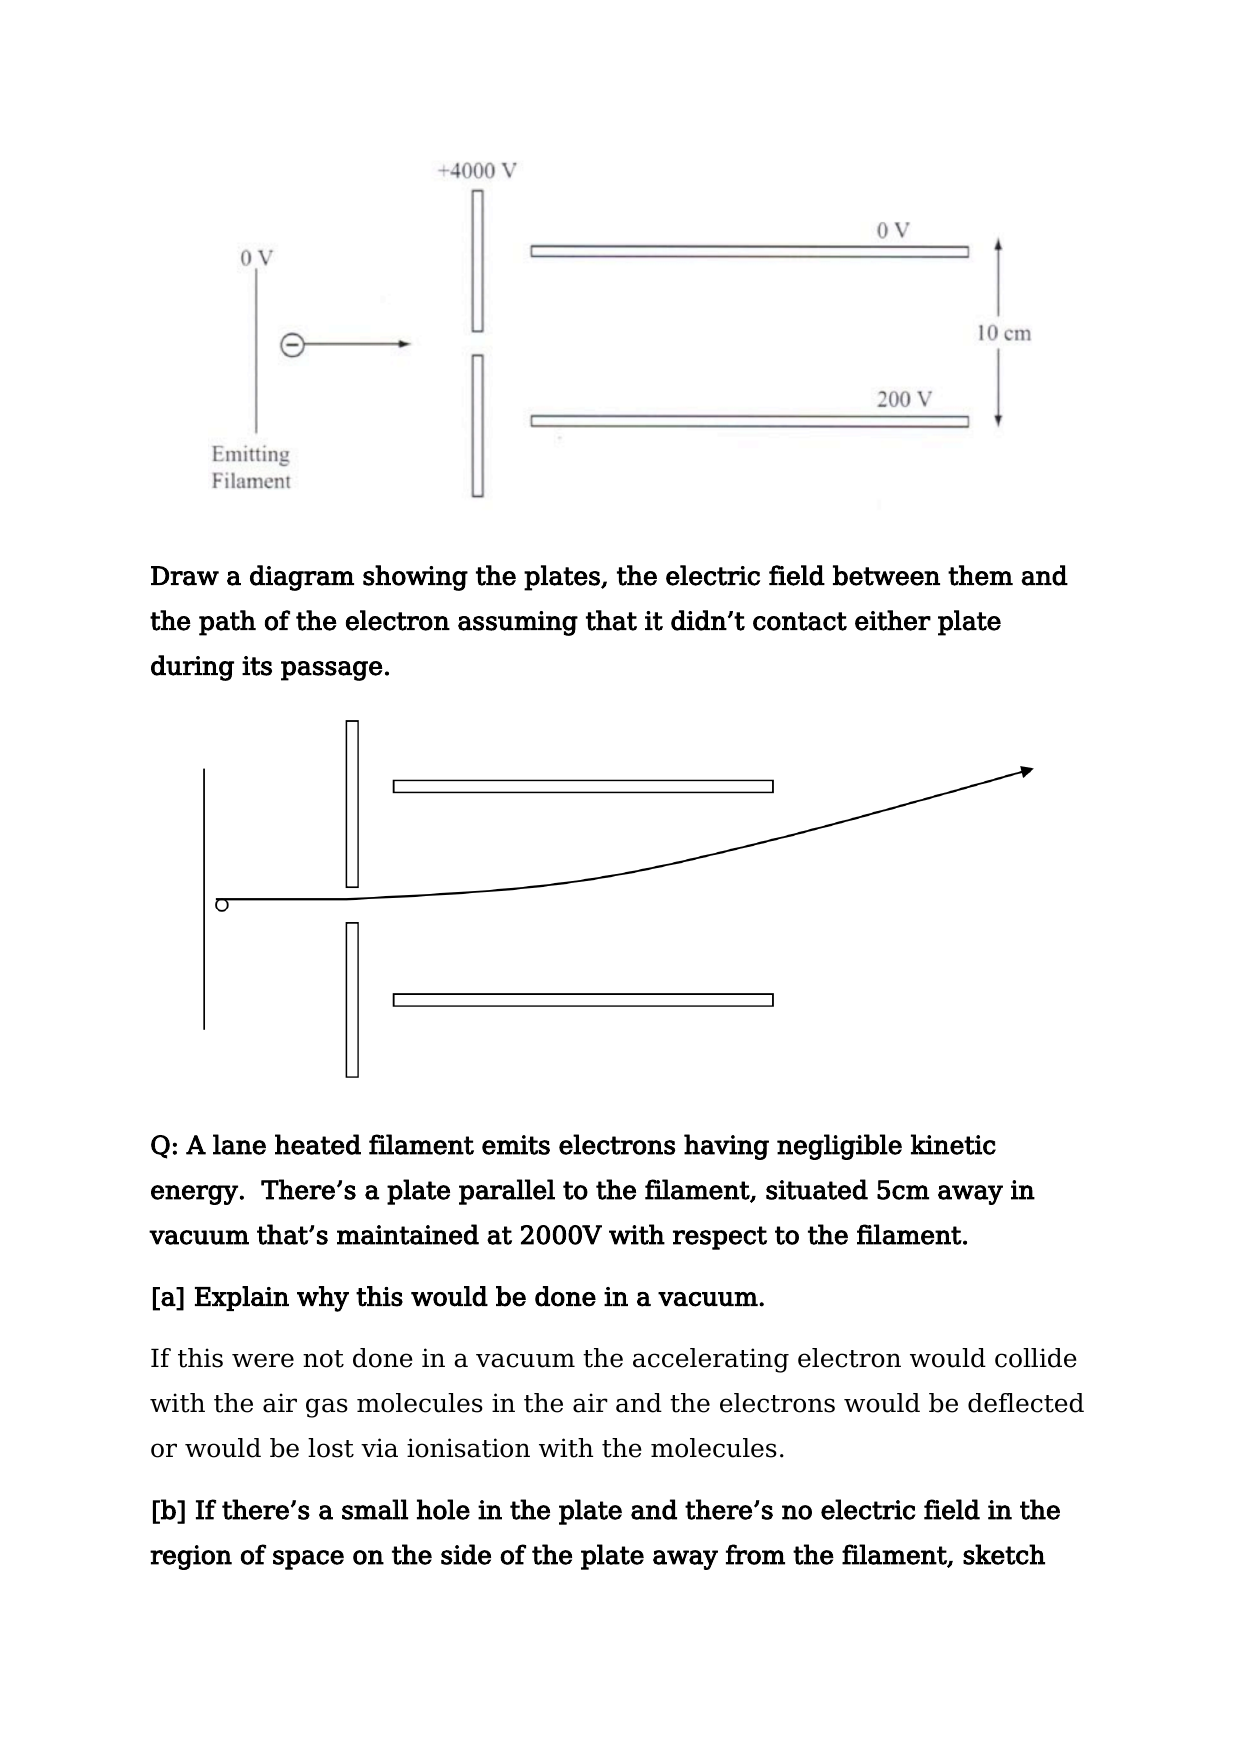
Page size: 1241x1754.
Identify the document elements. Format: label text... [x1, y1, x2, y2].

text Draw a diagram showing the plates, the electric field between them and the path of the electron assuming that it didn’t contact either plate during its passage. [150, 560, 1090, 680]
text If this were not done in a vacuum the accelerating electron would collide with the air gas molecules in the air and the electrons would be deflected or would be lost via ionisation with the molecules. [150, 1342, 1090, 1462]
picture [208, 150, 1033, 530]
text Q: A lane heated filament emits electrons having negligible kinetic energy. There’s a plate parallel to the filament, situated 5cm away in vacuum that’s maintained at 2000V with respect to the filament. [150, 1129, 1090, 1249]
picture [201, 711, 1040, 1099]
text [a] Explain why this would be done in a vacuum. [150, 1281, 1090, 1311]
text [150, 1494, 1090, 1569]
